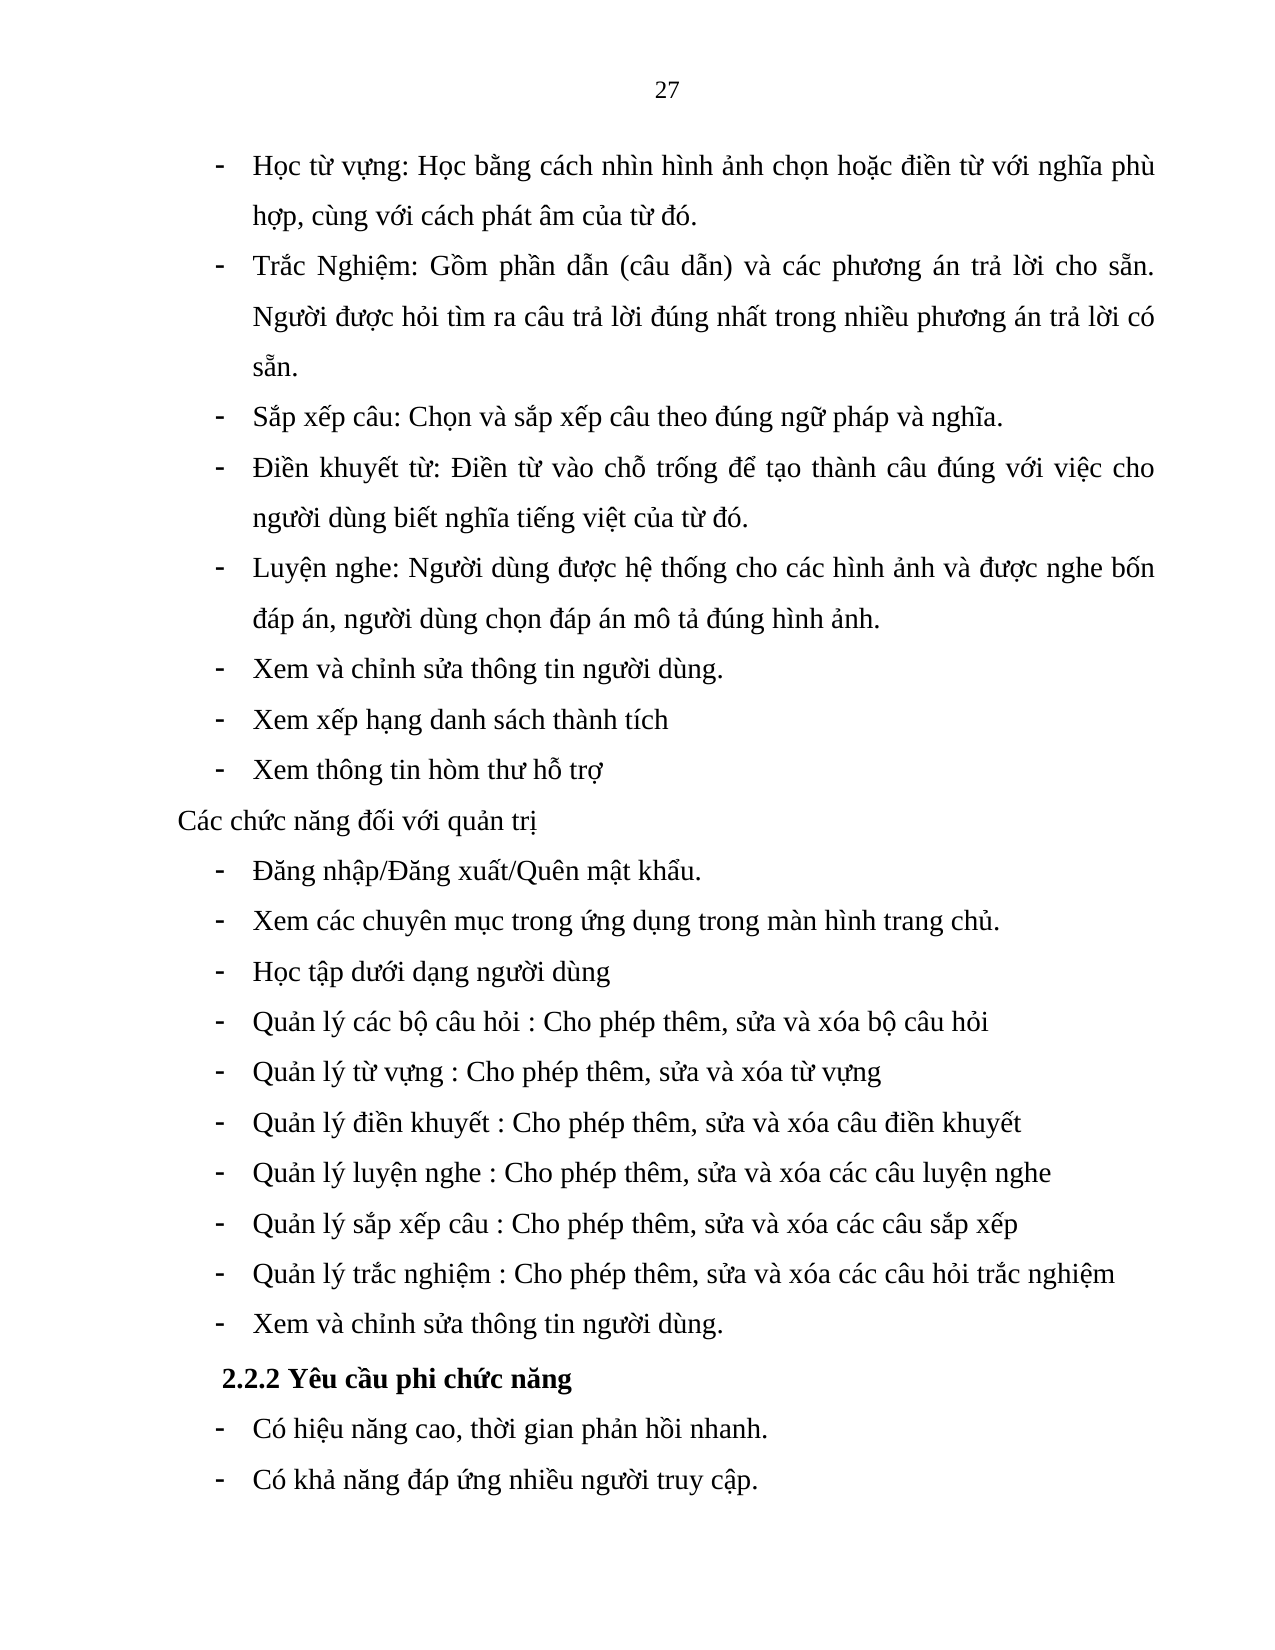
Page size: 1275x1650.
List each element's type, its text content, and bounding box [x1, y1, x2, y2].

list Xem thông tin hòm thư hỗ trợ [215, 752, 1157, 786]
text Các chức năng đối với quản trị [177, 803, 1157, 836]
list Luyện nghe: Người dùng được hệ thống cho các hình ảnh và được nghe bốn đáp án, người dùng chọn đáp án mô tả đúng hình ảnh. [215, 551, 1157, 634]
list Sắp xếp câu: Chọn và sắp xếp câu theo đúng ngữ pháp và nghĩa. [215, 399, 1157, 433]
list Quản lý sắp xếp câu : Cho phép thêm, sửa và xóa các câu sắp xếp [215, 1206, 1157, 1239]
list Quản lý các bộ câu hỏi : Cho phép thêm, sửa và xóa bộ câu hỏi [215, 1004, 1157, 1038]
list Điền khuyết từ: Điền từ vào chỗ trống để tạo thành câu đúng với việc cho người dùng biết nghĩa tiếng việt của từ đó. [215, 450, 1157, 534]
list Có hiệu năng cao, thời gian phản hồi nhanh. [215, 1412, 1157, 1445]
list Quản lý trắc nghiệm : Cho phép thêm, sửa và xóa các câu hỏi trắc nghiệm [215, 1256, 1157, 1290]
list Quản lý luyện nghe : Cho phép thêm, sửa và xóa các câu luyện nghe [215, 1155, 1157, 1189]
list Xem và chỉnh sửa thông tin người dùng. [215, 651, 1157, 685]
list Học từ vựng: Học bằng cách nhìn hình ảnh chọn hoặc điền từ với nghĩa phù hợp, cùng với cách phát âm của từ đó. [215, 148, 1157, 232]
list Học tập dưới dạng người dùng [215, 954, 1157, 987]
subtitle 2.2.2 Yêu cầu phi chức năng [222, 1361, 1157, 1395]
list Xem xếp hạng danh sách thành tích [215, 702, 1157, 735]
list Đăng nhập/Đăng xuất/Quên mật khẩu. [215, 853, 1157, 887]
list Trắc Nghiệm: Gồm phần dẫn (câu dẫn) và các phương án trả lời cho sẵn. Người được hỏi tìm ra câu trả lời đúng nhất trong nhiều phương án trả lời có sẵn. [215, 248, 1157, 383]
list Quản lý điền khuyết : Cho phép thêm, sửa và xóa câu điền khuyết [215, 1105, 1157, 1139]
list Quản lý từ vựng : Cho phép thêm, sửa và xóa từ vựng [215, 1054, 1157, 1088]
list Xem và chỉnh sửa thông tin người dùng. [215, 1307, 1157, 1340]
list Xem các chuyên mục trong ứng dụng trong màn hình trang chủ. [215, 903, 1157, 937]
list Có khả năng đáp ứng nhiều người truy cập. [215, 1462, 1157, 1496]
